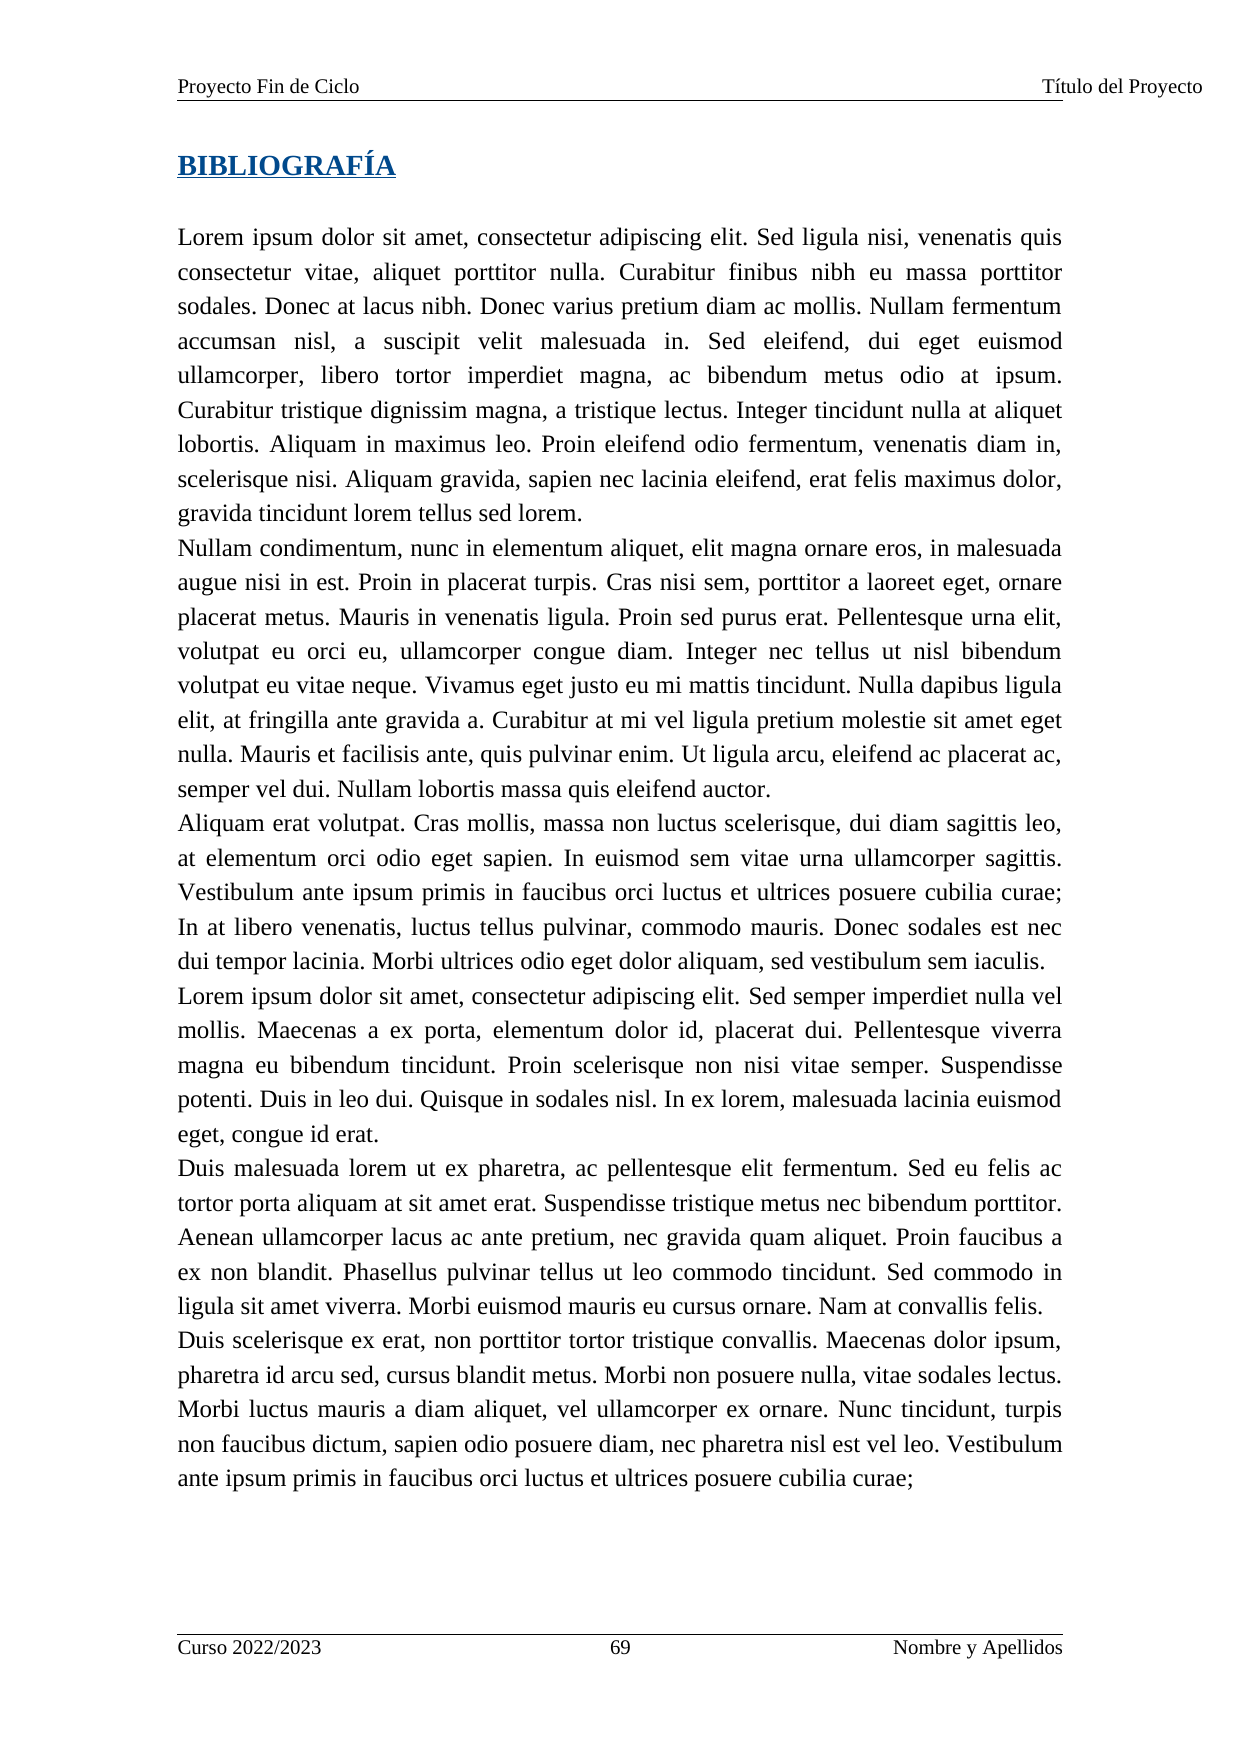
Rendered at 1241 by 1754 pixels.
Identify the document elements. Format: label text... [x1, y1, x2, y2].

text Duis malesuada lorem ut ex pharetra, ac pellentesque elit fermentum. Sed eu felis ac tortor porta aliquam at sit amet erat. Suspendisse tristique metus nec bibendum porttitor. Aenean ullamcorper lacus ac ante pretium, nec gravida quam aliquet. Proin faucibus a ex non blandit. Phasellus pulvinar tellus ut leo commodo tincidunt. Sed commodo in ligula sit amet viverra. Morbi euismod mauris eu cursus ornare. Nam at convallis felis. [177, 1153, 1063, 1320]
text Duis scelerisque ex erat, non porttitor tortor tristique convallis. Maecenas dolor ipsum, pharetra id arcu sed, cursus blandit metus. Morbi non posuere nulla, vitae sodales lectus. Morbi luctus mauris a diam aliquet, vel ullamcorper ex ornare. Nunc tincidunt, turpis non faucibus dictum, sapien odio posuere diam, nec pharetra nisl est vel leo. Vestibulum ante ipsum primis in faucibus orci luctus et ultrices posuere cubilia curae; [177, 1326, 1063, 1492]
text Aliquam erat volutpat. Cras mollis, massa non luctus scelerisque, dui diam sagittis leo, at elementum orci odio eget sapien. In euismod sem vitae urna ullamcorper sagittis. Vestibulum ante ipsum primis in faucibus orci luctus et ultrices posuere cubilia curae; In at libero venenatis, luctus tellus pulvinar, commodo mauris. Donec sodales est nec dui tempor lacinia. Morbi ultrices odio eget dolor aliquam, sed vestibulum sem iaculis. [177, 808, 1063, 975]
text Lorem ipsum dolor sit amet, consectetur adipiscing elit. Sed ligula nisi, venenatis quis consectetur vitae, aliquet porttitor nulla. Curabitur finibus nibh eu massa porttitor sodales. Donec at lacus nibh. Donec varius pretium diam ac mollis. Nullam fermentum accumsan nisl, a suscipit velit malesuada in. Sed eleifend, dui eget euismod ullamcorper, libero tortor imperdiet magna, ac bibendum metus odio at ipsum. Curabitur tristique dignissim magna, a tristique lectus. Integer tincidunt nulla at aliquet lobortis. Aliquam in maximus leo. Proin eleifend odio fermentum, venenatis diam in, scelerisque nisi. Aliquam gravida, sapien nec lacinia eleifend, erat felis maximus dolor, gravida tincidunt lorem tellus sed lorem. [177, 222, 1063, 527]
text Lorem ipsum dolor sit amet, consectetur adipiscing elit. Sed semper imperdiet nulla vel mollis. Maecenas a ex porta, elementum dolor id, placerat dui. Pellentesque viverra magna eu bibendum tincidunt. Proin scelerisque non nisi vitae semper. Suspendisse potenti. Duis in leo dui. Quisque in sodales nisl. In ex lorem, malesuada lacinia euismod eget, congue id erat. [177, 981, 1063, 1147]
text Nullam condimentum, nunc in elementum aliquet, elit magna ornare eros, in malesuada augue nisi in est. Proin in placerat turpis. Cras nisi sem, porttitor a laoreet eget, ornare placerat metus. Mauris in venenatis ligula. Proin sed purus erat. Pellentesque urna elit, volutpat eu orci eu, ullamcorper congue diam. Integer nec tellus ut nisl bibendum volutpat eu vitae neque. Vivamus eget justo eu mi mattis tincidunt. Nulla dapibus ligula elit, at fringilla ante gravida a. Curabitur at mi vel ligula pretium molestie sit amet eget nulla. Mauris et facilisis ante, quis pulvinar enim. Ut ligula arcu, eleifend ac placerat ac, semper vel dui. Nullam lobortis massa quis eleifend auctor. [177, 533, 1063, 803]
subtitle BIBLIOGRAFÍA [177, 148, 1063, 181]
